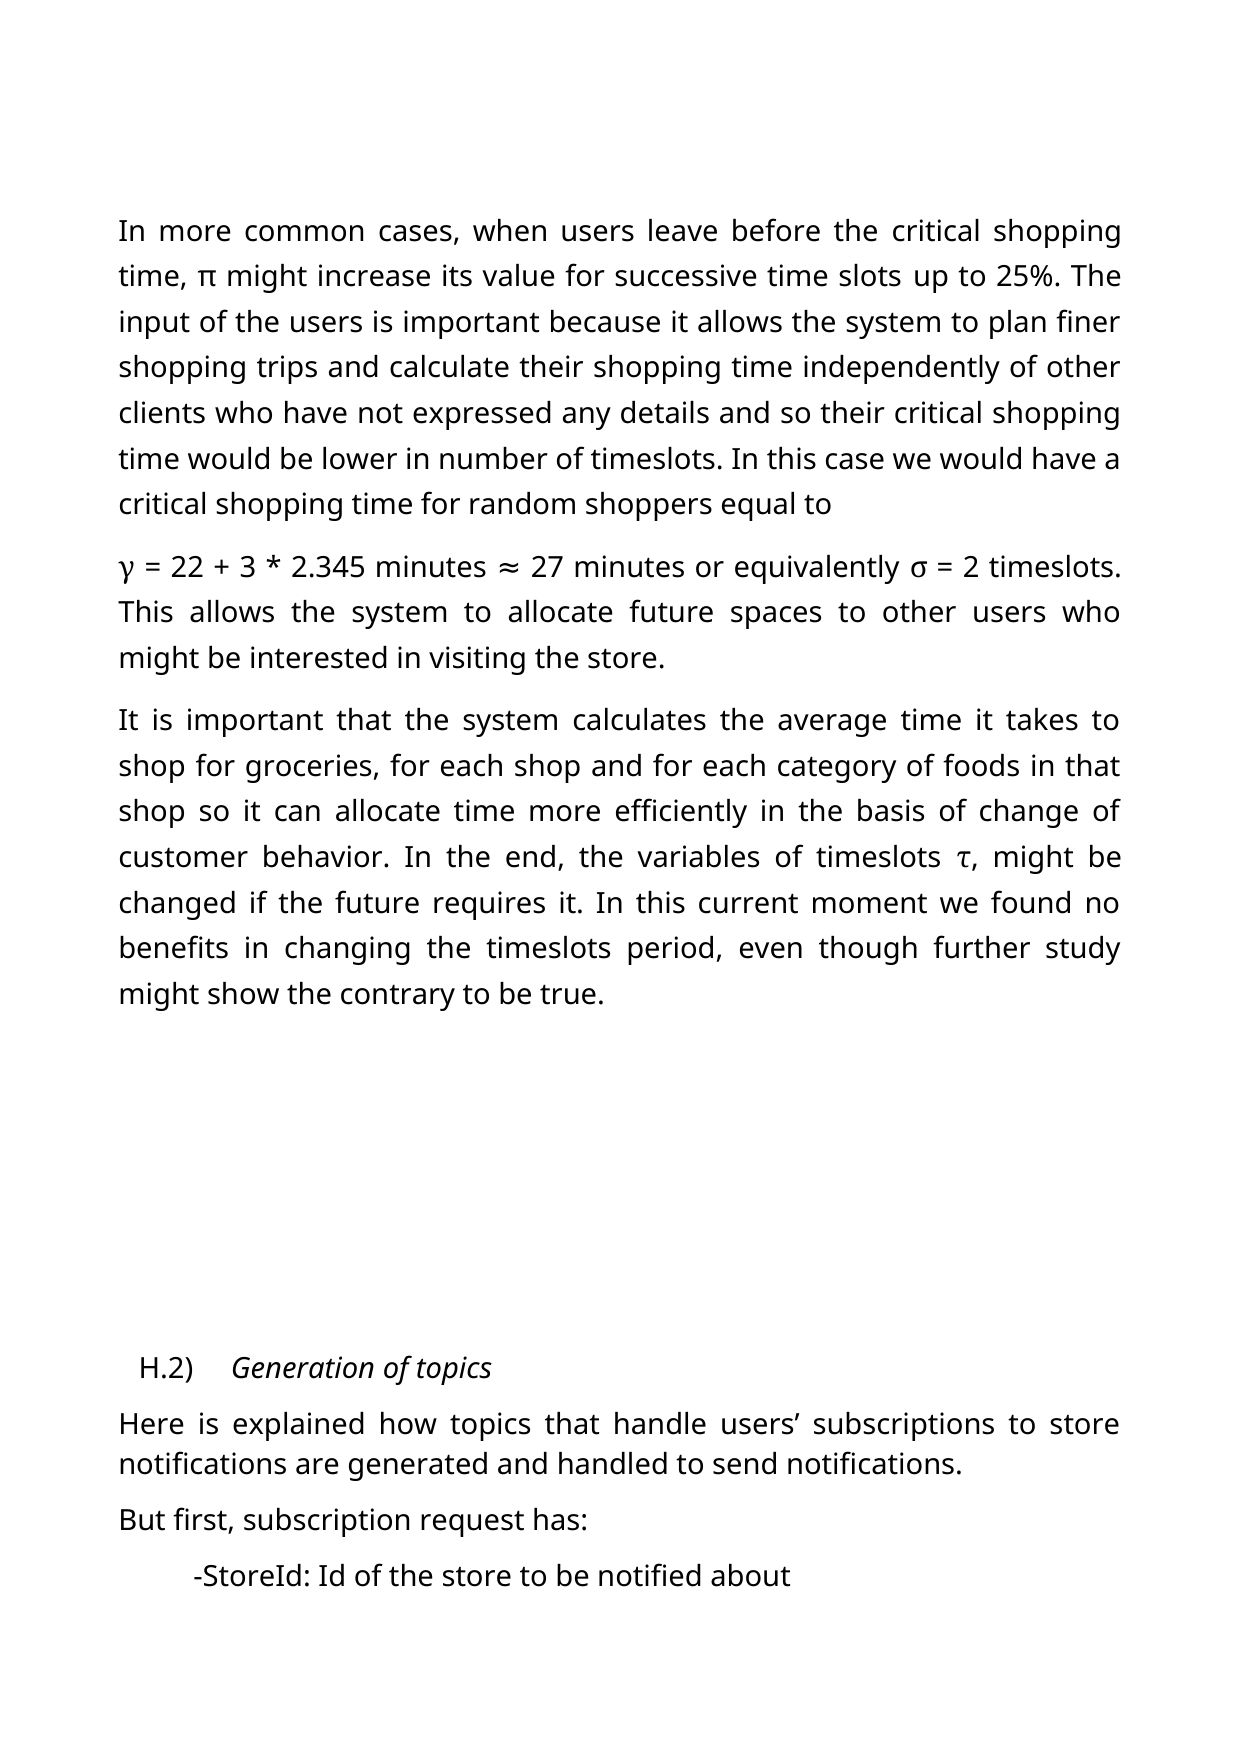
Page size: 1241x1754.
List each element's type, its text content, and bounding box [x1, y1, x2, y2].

text Here is explained how topics that handle users’ subscriptions to store notifications are generated and handled to send notifications. [118, 1403, 1122, 1483]
text In more common cases, when users leave before the critical shopping time, π might increase its value for successive time slots up to 25%. The input of the users is important because it allows the system to plan finer shopping trips and calculate their shopping time independently of other clients who have not expressed any details and so their critical shopping time would be lower in number of timeslots. In this case we would have a critical shopping time for random shoppers equal to [118, 210, 1122, 523]
text -StoreId: Id of the store to be notified about [193, 1556, 1122, 1595]
text But first, subscription request has: [118, 1499, 1122, 1539]
text It is important that the system calculates the average time it takes to shop for groceries, for each shop and for each category of foods in that shop so it can allocate time more efficiently in the basis of change of customer behavior. In the end, the variables of timeslots τ, might be changed if the future requires it. In this current moment we found no benefits in changing the timeslots period, even though further study might show the contrary to be true. [118, 699, 1122, 1013]
list Generation of topics [193, 1347, 1122, 1387]
text γ = 22 + 3 * 2.345 minutes ≈ 27 minutes or equivalently σ = 2 timeslots. This allows the system to allocate future spaces to other users who might be interested in visiting the store. [118, 546, 1122, 677]
